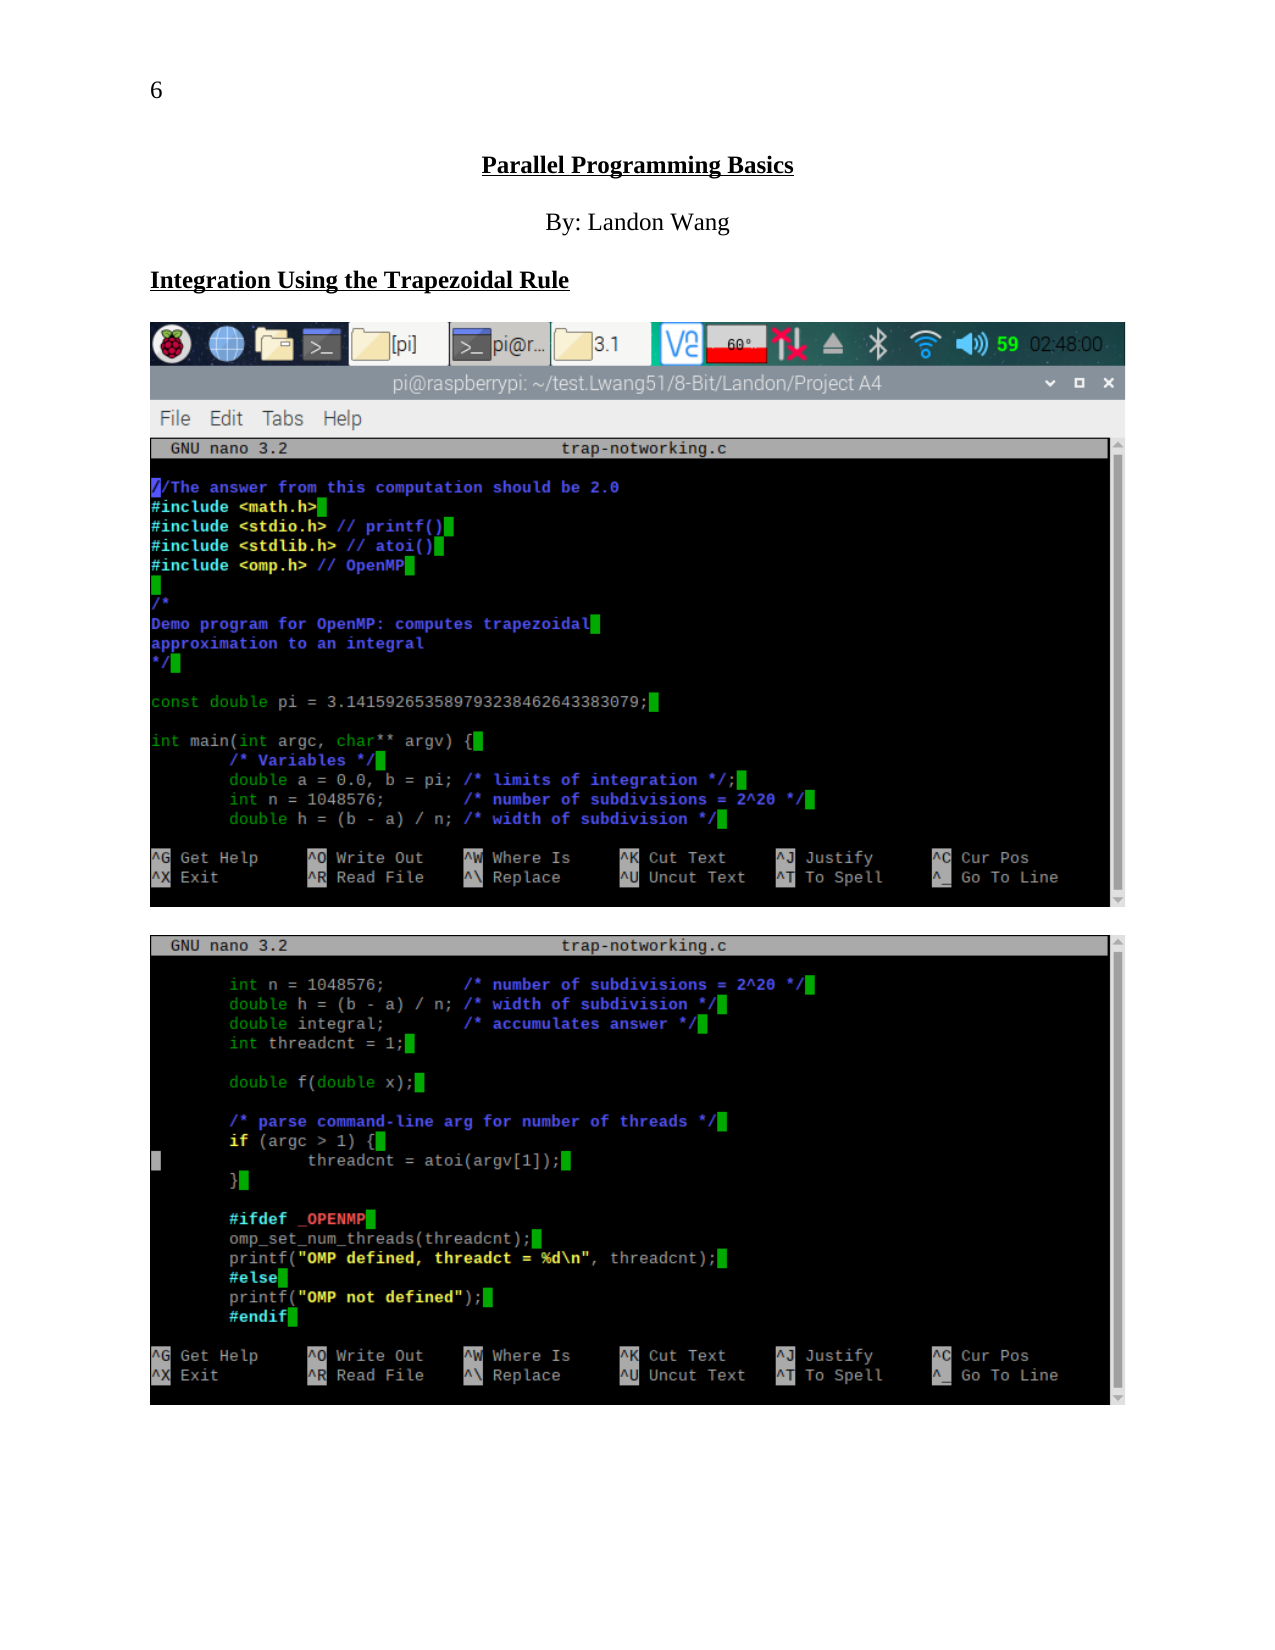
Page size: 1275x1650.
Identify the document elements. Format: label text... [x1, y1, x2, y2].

text Integration Using the Trapezoidal Rule [150, 265, 1125, 294]
text By: Landon Wang [150, 207, 1125, 236]
picture [150, 935, 1125, 1405]
picture [150, 322, 1125, 907]
text Parallel Programming Basics [150, 150, 1125, 179]
